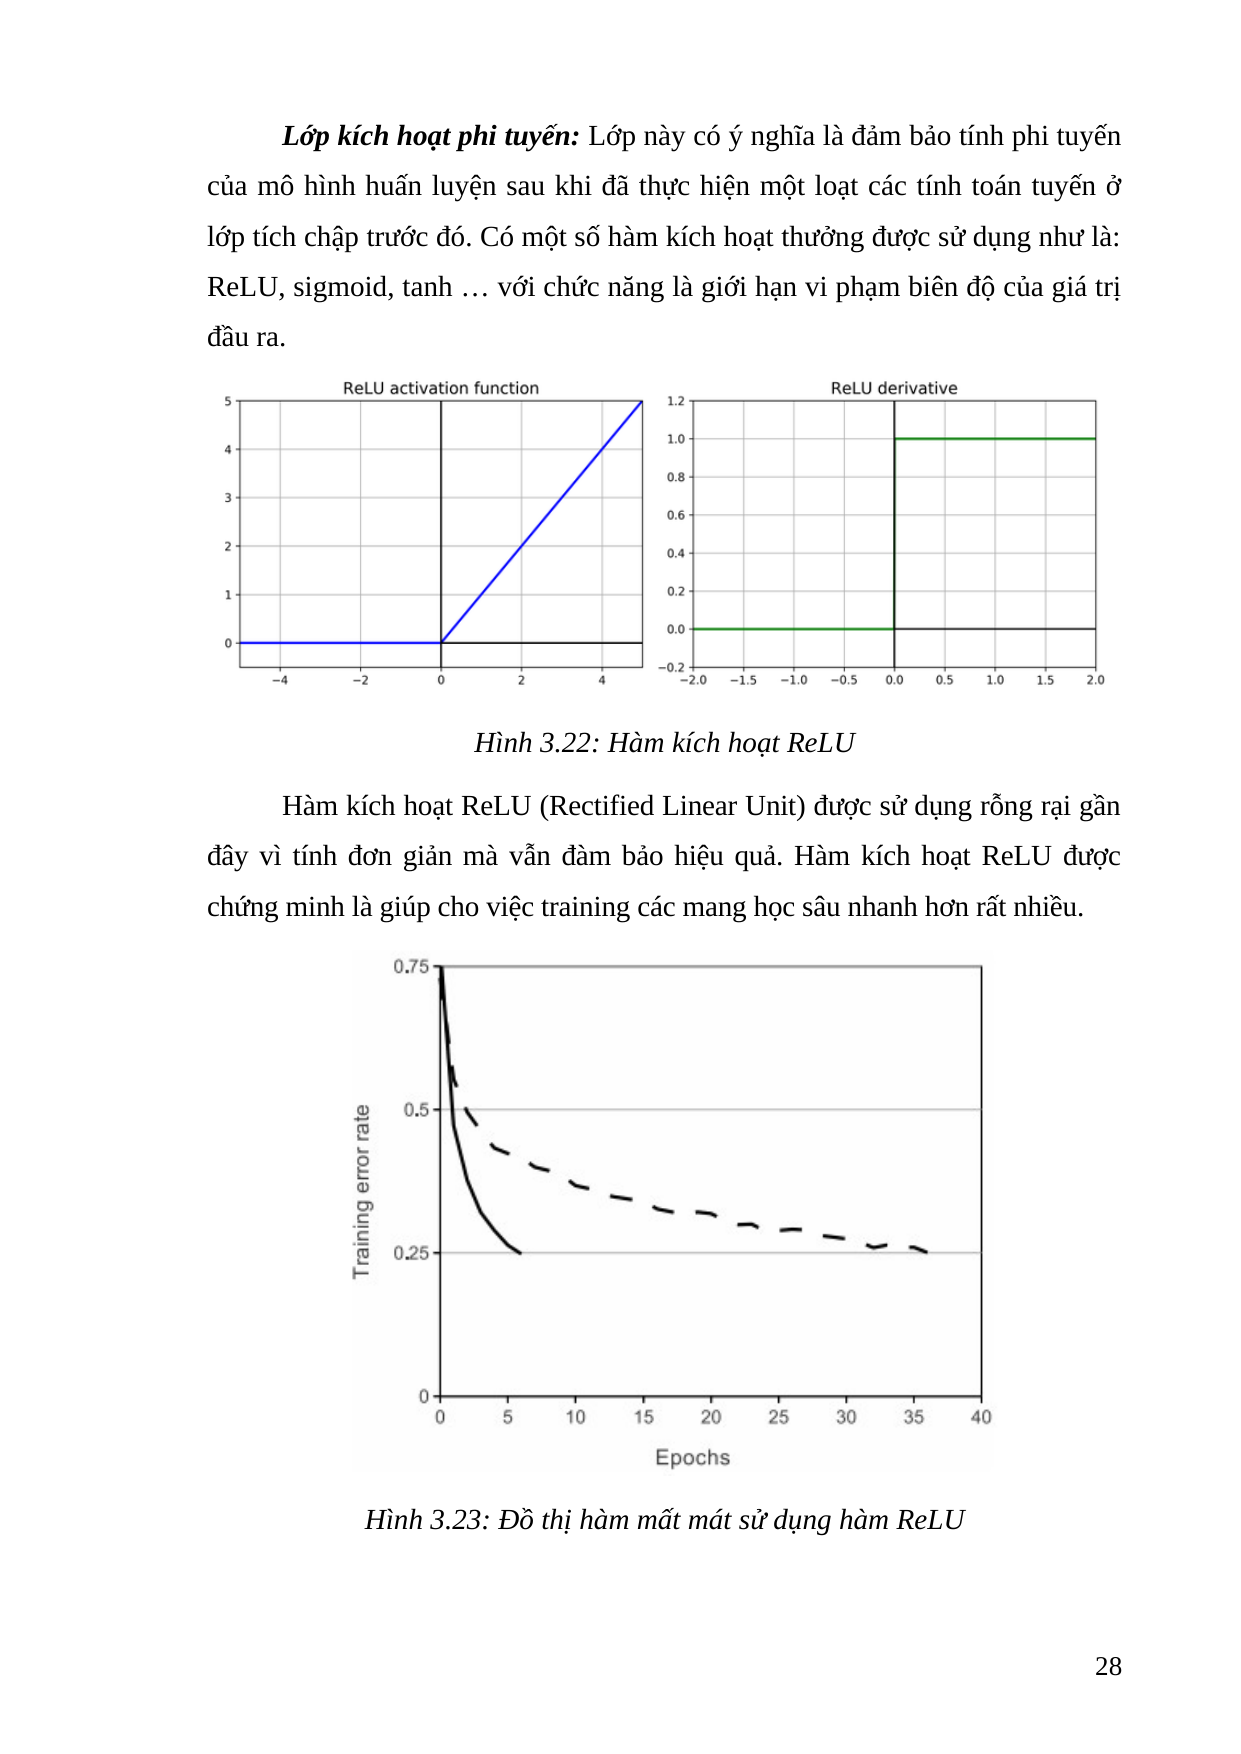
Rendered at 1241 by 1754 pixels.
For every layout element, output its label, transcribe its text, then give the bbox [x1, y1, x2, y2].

text Hàm kích hoạt ReLU (Rectified Linear Unit) được sử dụng rỗng rại gần đây vì tính đơn giản mà vẫn đàm bảo hiệu quả. Hàm kích hoạt ReLU được chứng minh là giúp cho việc training các mang học sâu nhanh hơn rất nhiều. [207, 788, 1122, 922]
text Lớp kích hoạt phi tuyến: Lớp này có ý nghĩa là đảm bảo tính phi tuyến của mô hình huấn luyện sau khi đã thực hiện một loạt các tính toán tuyến ở lớp tích chập trước đó. Có một số hàm kích hoạt thưởng được sử dụng như là: ReLU, sigmoid, tanh … với chức năng là giới hạn vi phạm biên độ của giá trị đầu ra. [207, 118, 1122, 353]
picture [212, 369, 1117, 699]
picture [327, 938, 1002, 1476]
